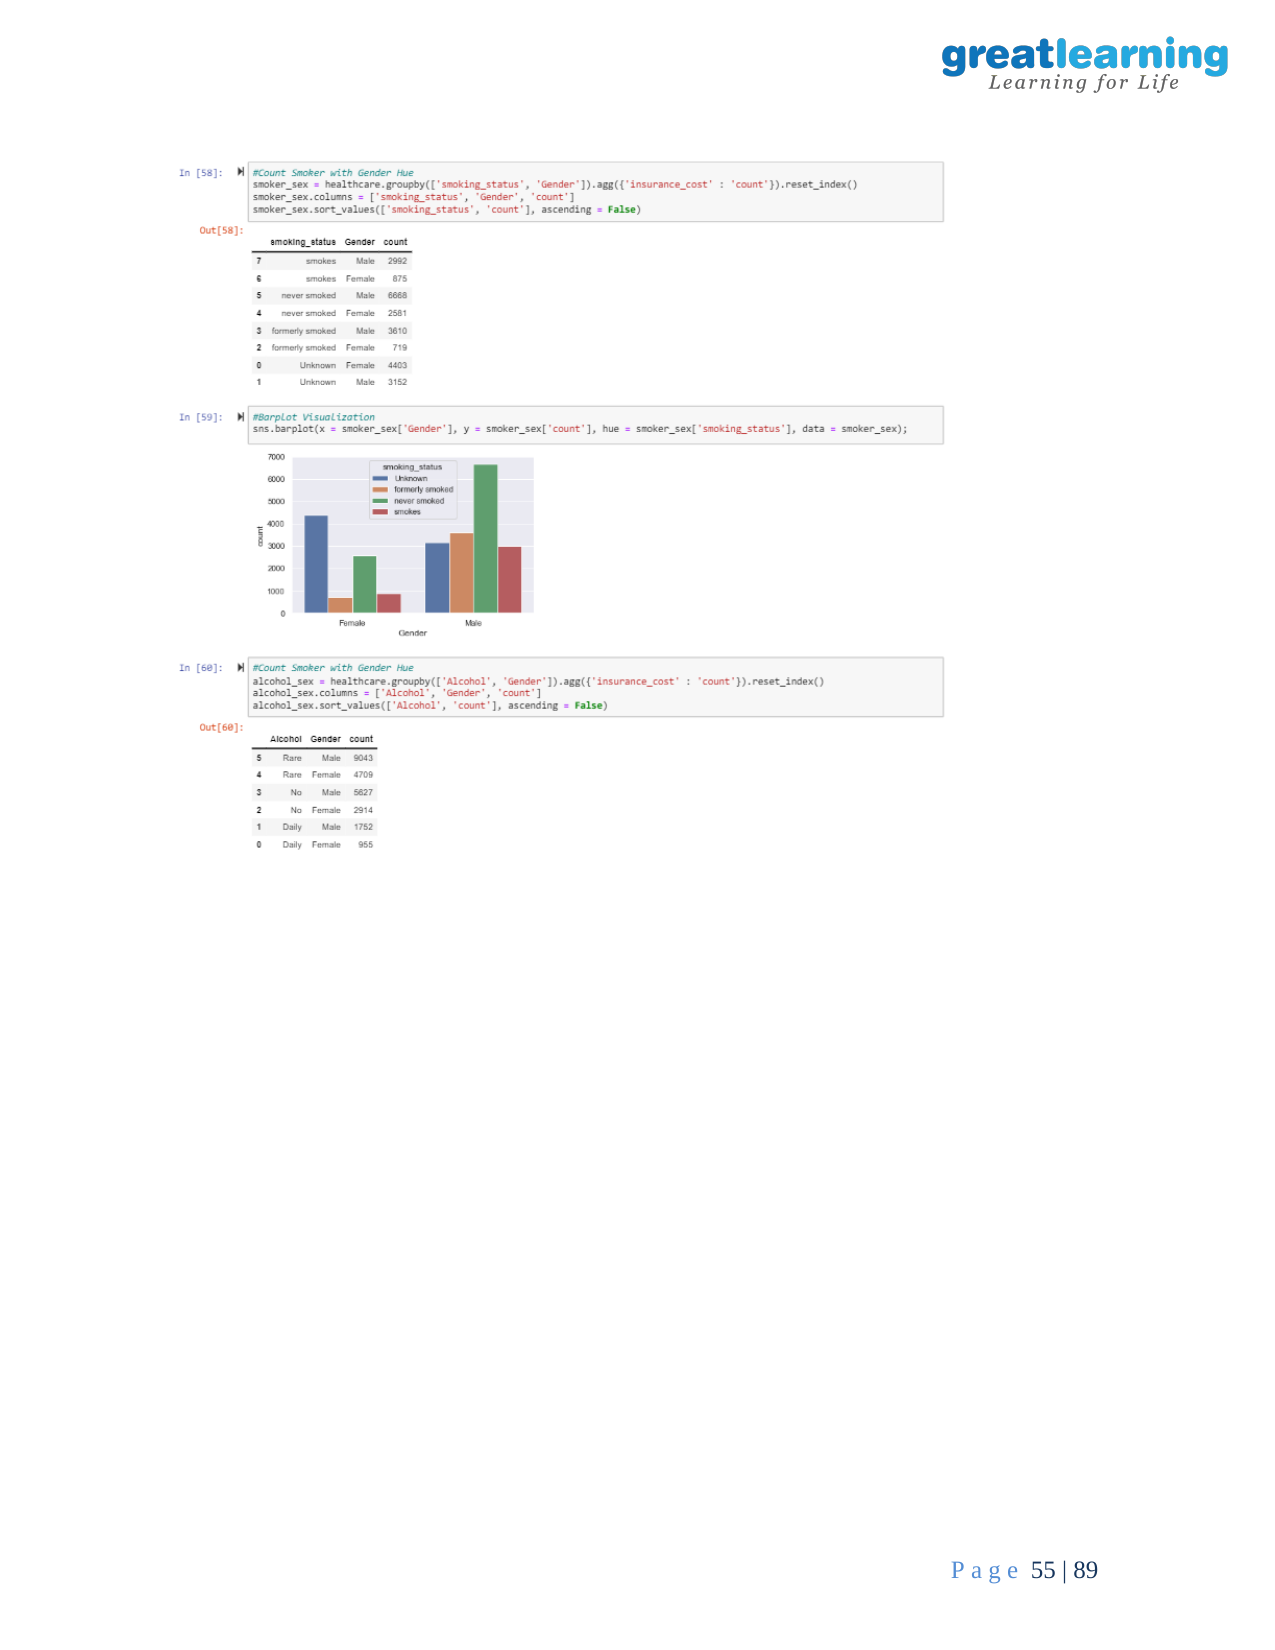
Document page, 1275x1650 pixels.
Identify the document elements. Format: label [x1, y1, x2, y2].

picture [941, 35, 1229, 94]
picture [150, 150, 952, 858]
